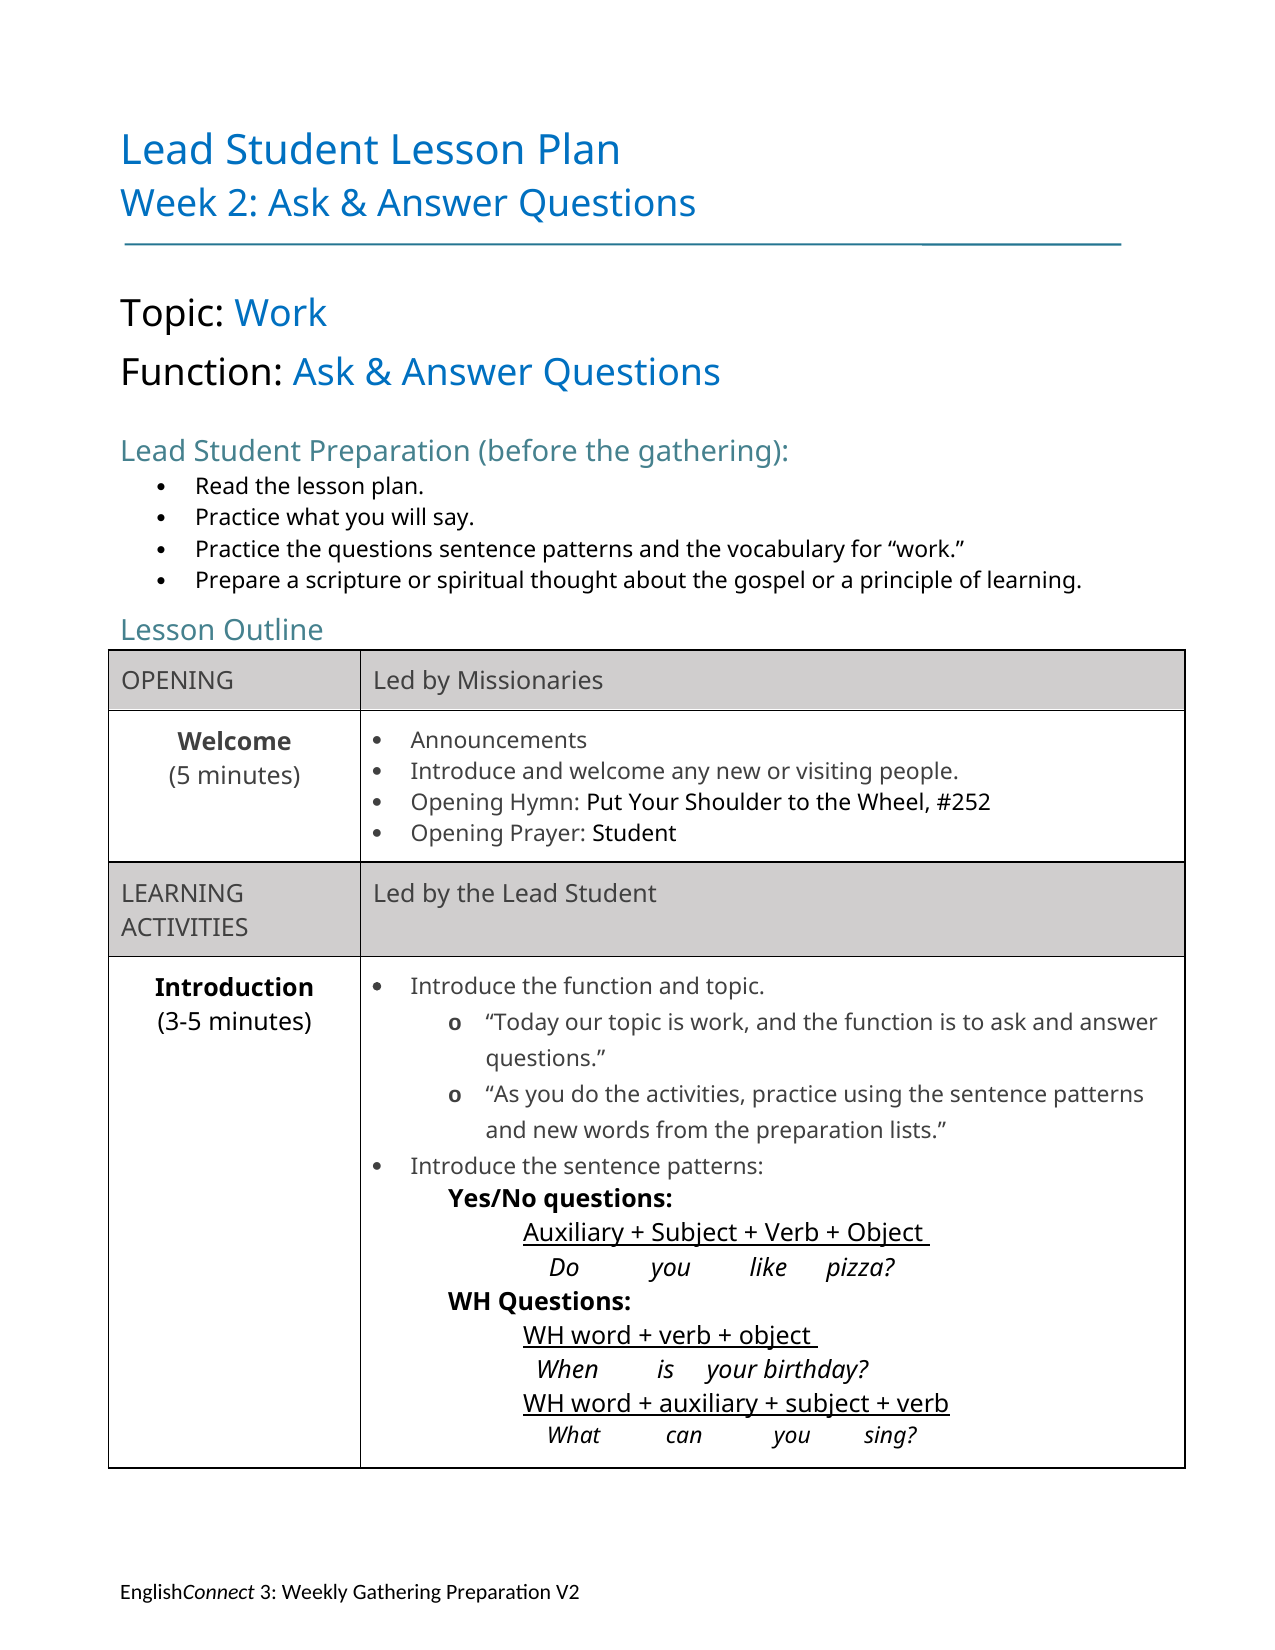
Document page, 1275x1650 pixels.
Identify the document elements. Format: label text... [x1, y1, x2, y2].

subtitle Lead Student Preparation (before the gathering): [120, 430, 1155, 470]
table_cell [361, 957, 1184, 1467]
list Practice what you will say. [157, 501, 1155, 533]
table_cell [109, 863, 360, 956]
text Lead Student Lesson Plan [120, 120, 1155, 177]
list Read the lesson plan. [157, 470, 1155, 501]
subtitle Function: Ask & Answer Questions [120, 345, 1155, 396]
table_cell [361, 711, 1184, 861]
list Prepare a scripture or spiritual thought about the gospel or a principle of learning. [157, 564, 1155, 595]
subtitle Lesson Outline [120, 609, 1155, 649]
subtitle Week 2: Ask & Answer Questions [120, 177, 1155, 228]
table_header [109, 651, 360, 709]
subtitle Topic: Work [120, 286, 1155, 337]
list Practice the questions sentence patterns and the vocabulary for “work.” [157, 533, 1155, 564]
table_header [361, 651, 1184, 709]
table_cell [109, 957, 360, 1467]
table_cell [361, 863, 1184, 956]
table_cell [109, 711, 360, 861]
